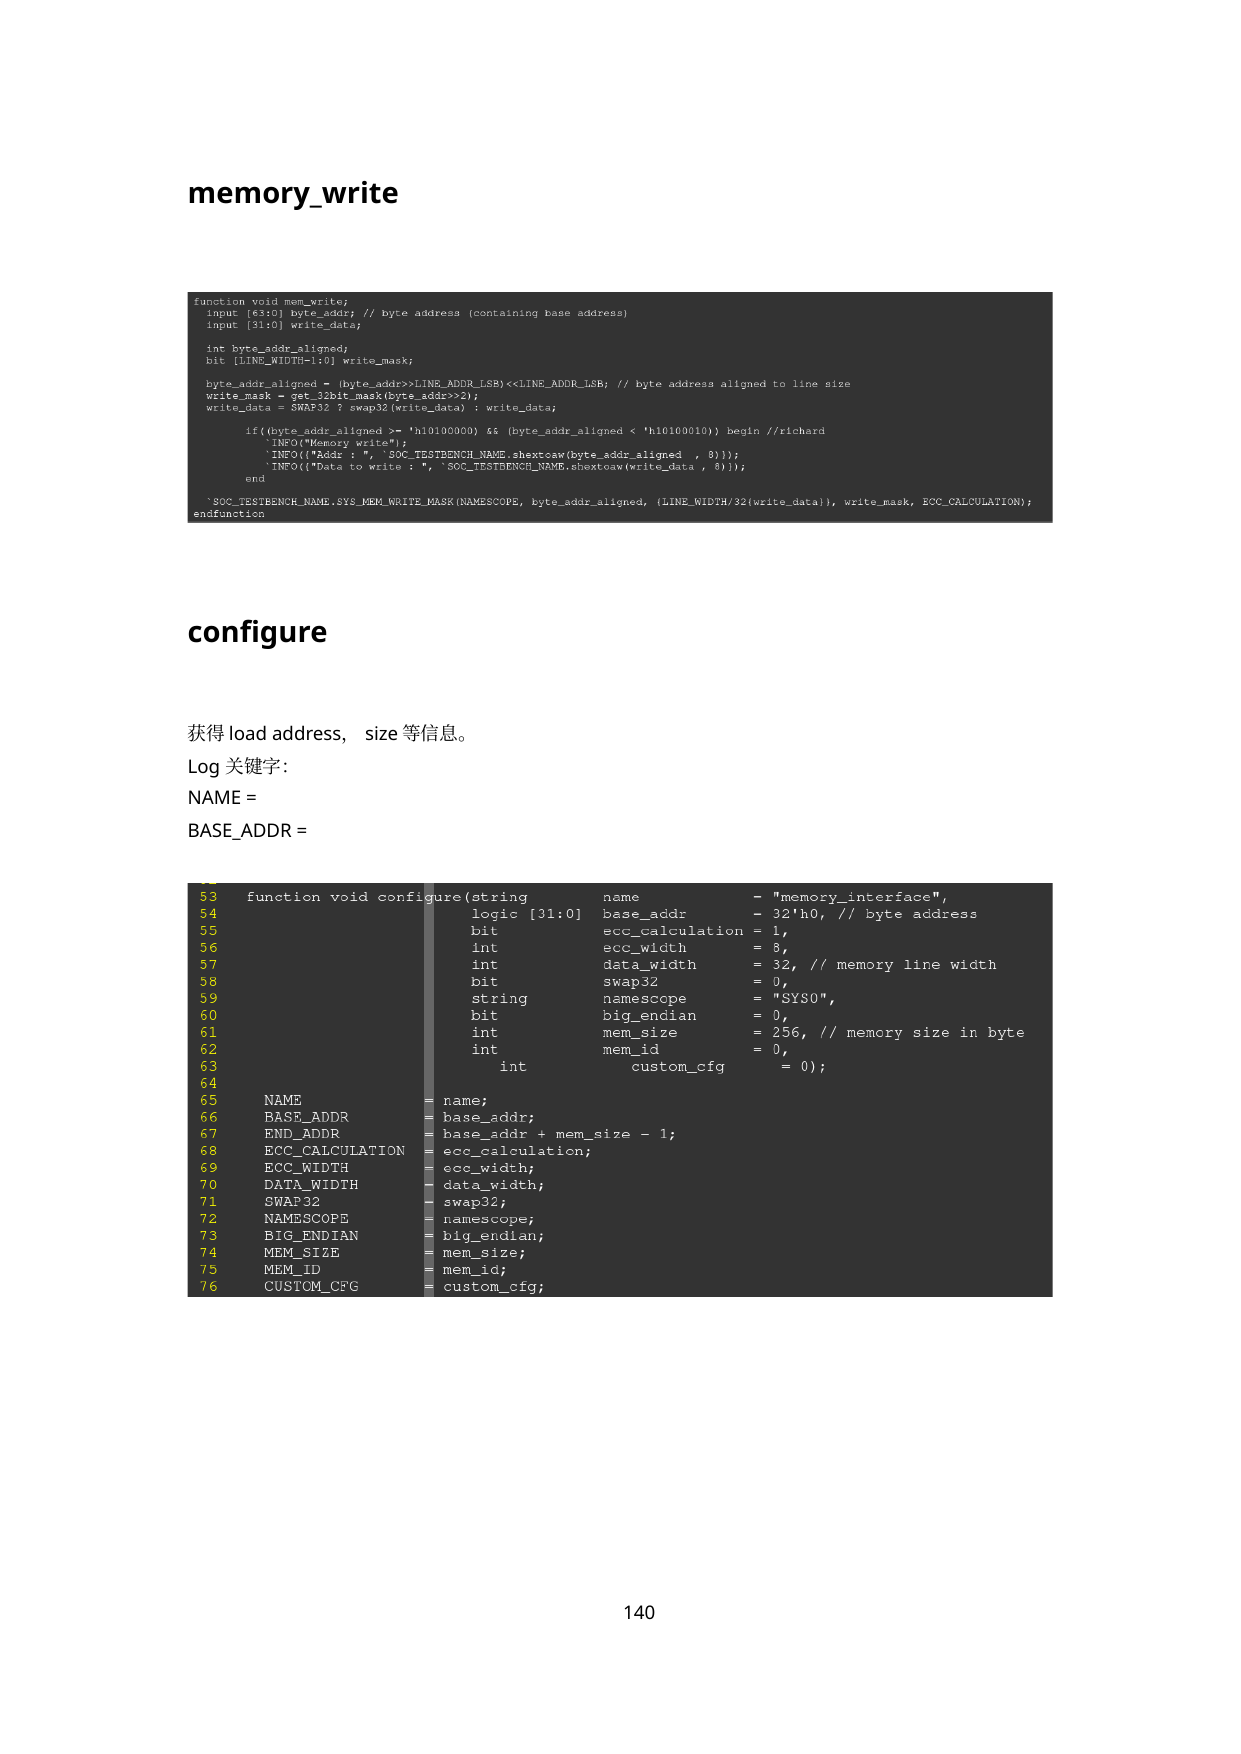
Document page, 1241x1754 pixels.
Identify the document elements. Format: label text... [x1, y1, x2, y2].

text 获得load address， size等信息。 [187, 716, 1053, 749]
text Log 关键字： [187, 749, 1053, 781]
subtitle configure [187, 599, 1053, 664]
text BASE_ADDR = [187, 814, 1053, 846]
text NAME = [187, 781, 1053, 814]
subtitle memory_write [187, 160, 1053, 225]
picture [187, 883, 1053, 1297]
picture [187, 292, 1053, 523]
